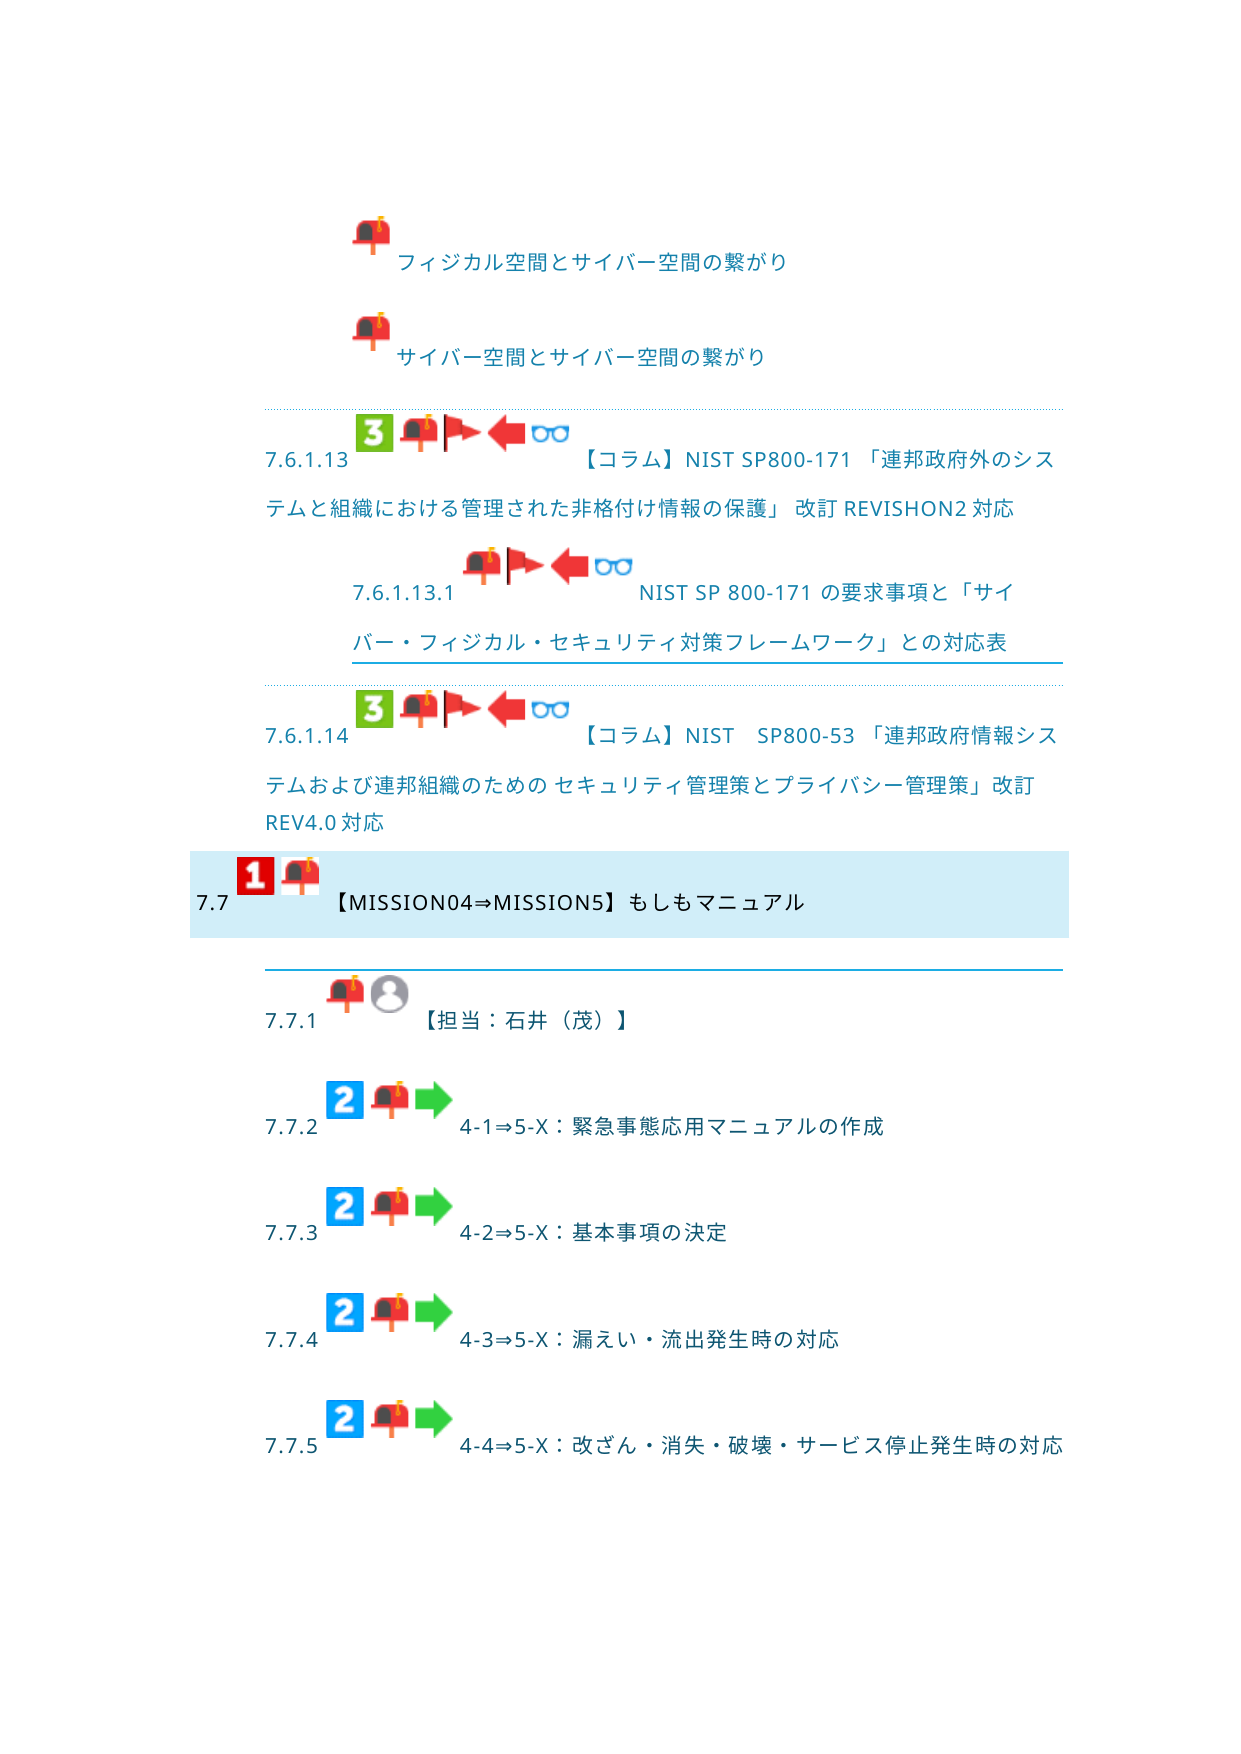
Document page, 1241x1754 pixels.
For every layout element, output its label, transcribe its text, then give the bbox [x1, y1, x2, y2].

text 4-1⇒5-X：緊急事態応用マニュアルの作成 [265, 1076, 1063, 1156]
picture [355, 414, 394, 452]
picture [487, 414, 526, 452]
picture [550, 547, 589, 585]
picture [326, 1293, 364, 1332]
picture [531, 690, 570, 728]
picture [415, 1081, 453, 1119]
picture [352, 216, 390, 255]
picture [487, 690, 526, 728]
text 4-4⇒5-X：改ざん・消失・破壊・サービス停止発生時の対応 [265, 1394, 1063, 1475]
picture [352, 312, 390, 351]
picture [370, 1400, 409, 1438]
picture [355, 690, 394, 728]
picture [326, 975, 364, 1013]
picture [594, 547, 633, 585]
text サイバー空間とサイバー空間の繋がり [352, 313, 1063, 388]
text 【Mission04⇒Mission5】もしもマニュアル [196, 857, 1063, 932]
picture [531, 414, 570, 452]
picture [399, 690, 438, 728]
picture [326, 1081, 364, 1119]
picture [281, 857, 319, 895]
text 4-3⇒5-X：漏えい・流出発生時の対応 [265, 1288, 1063, 1369]
picture [462, 547, 501, 585]
picture [415, 1293, 453, 1332]
picture [370, 975, 409, 1013]
picture [237, 857, 275, 895]
text フィジカル空間とサイバー空間の繋がり [352, 217, 1063, 292]
picture [443, 690, 482, 728]
picture [370, 1293, 409, 1332]
picture [326, 1400, 364, 1438]
text 4-2⇒5-X：基本事項の決定 [265, 1182, 1063, 1263]
picture [370, 1081, 409, 1119]
text NIST SP 800-171 の要求事項と「サイバー・フィジカル・セキュリティ対策フレームワーク」との対応表 [352, 547, 1063, 662]
picture [326, 1187, 364, 1226]
text 【コラム】NIST SP800-53 「連邦政府情報システムおよび連邦組織のための セキュリティ管理策とプライバシー管理策」改訂Rev4.0対応 [265, 684, 1063, 840]
picture [415, 1187, 453, 1226]
picture [399, 414, 438, 452]
picture [370, 1187, 409, 1226]
picture [506, 547, 545, 585]
picture [443, 414, 482, 452]
text 【担当：石井（茂）】 [265, 971, 1063, 1050]
text 【コラム】NIST SP800-171 「連邦政府外のシステムと組織における管理された非格付け情報の保護」 改訂Revishon2対応 [265, 408, 1063, 527]
picture [415, 1400, 453, 1438]
